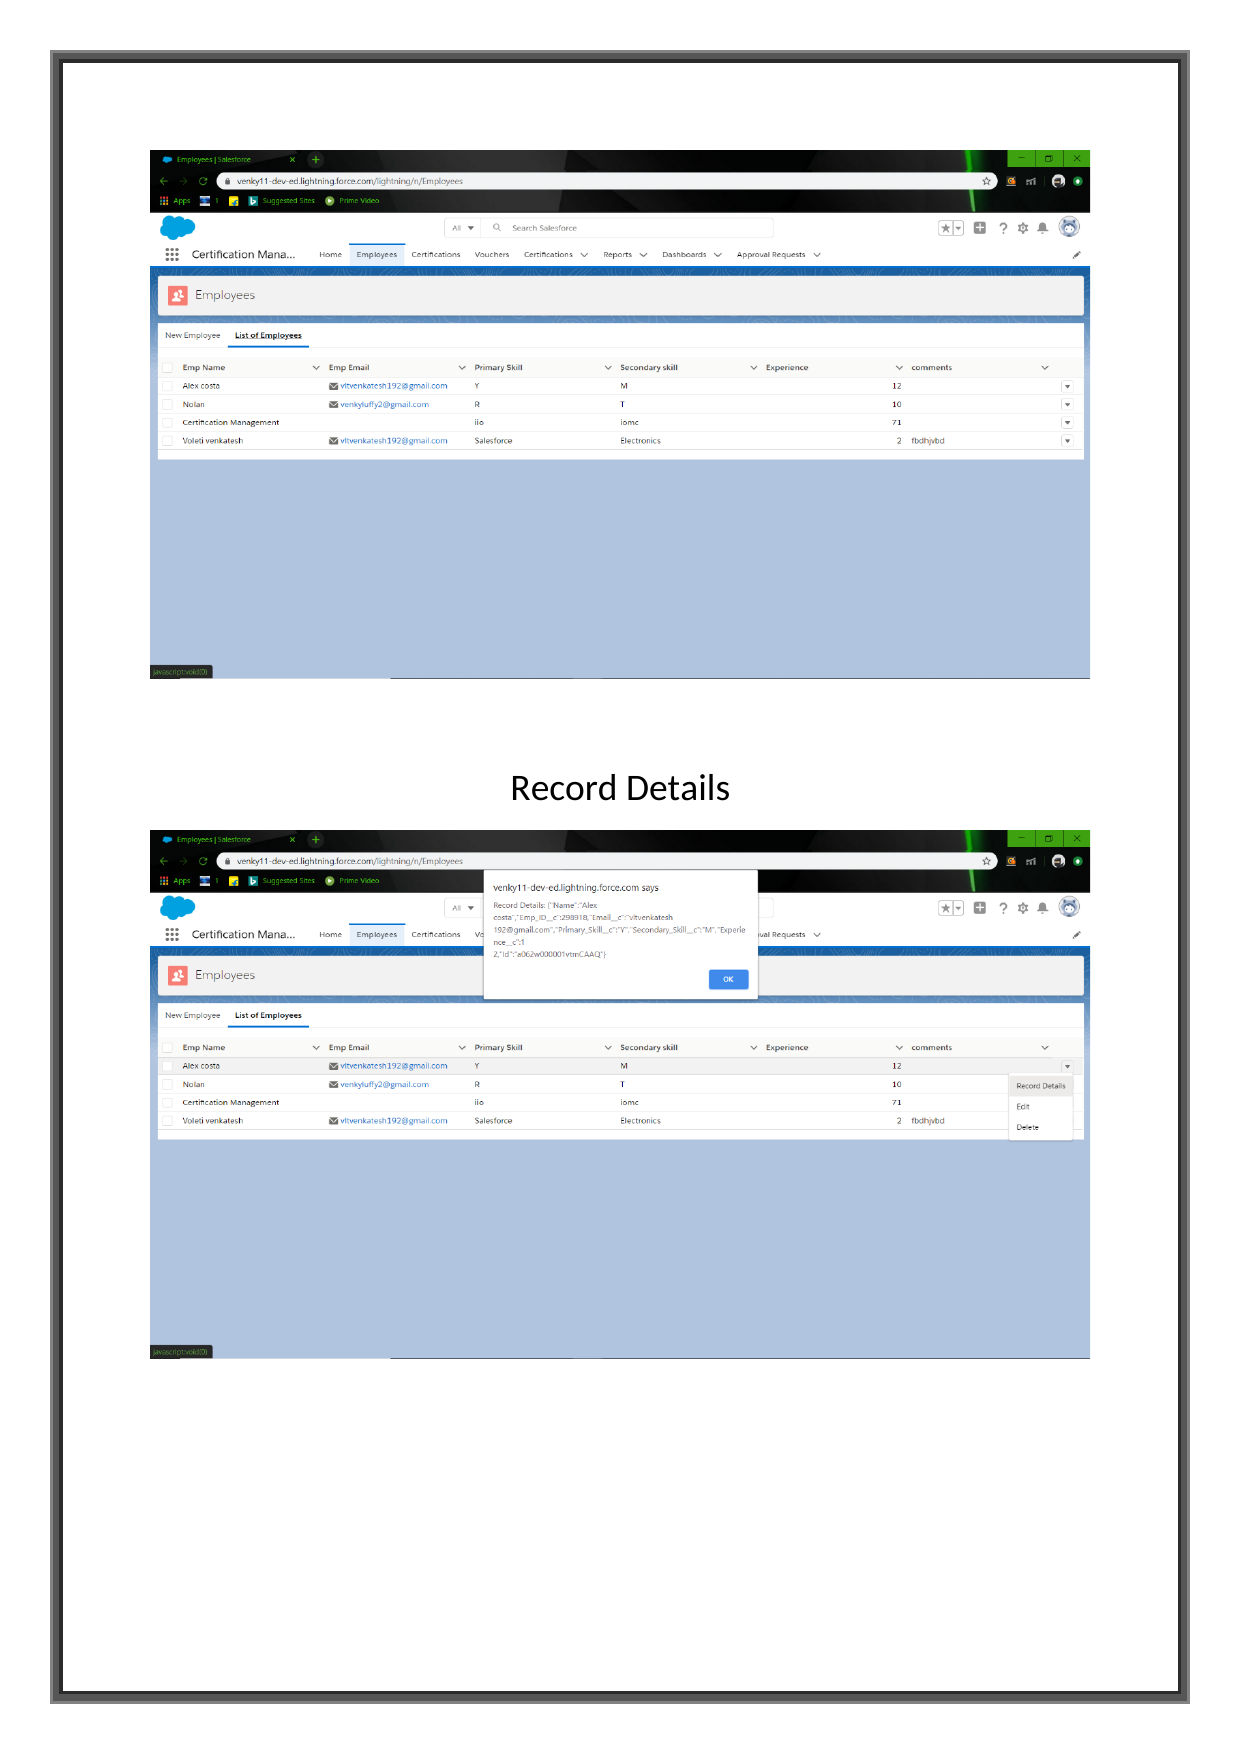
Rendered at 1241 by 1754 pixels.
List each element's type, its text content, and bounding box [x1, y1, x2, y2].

picture [150, 830, 1091, 1359]
picture [150, 150, 1091, 679]
text Record Details [150, 764, 1090, 810]
